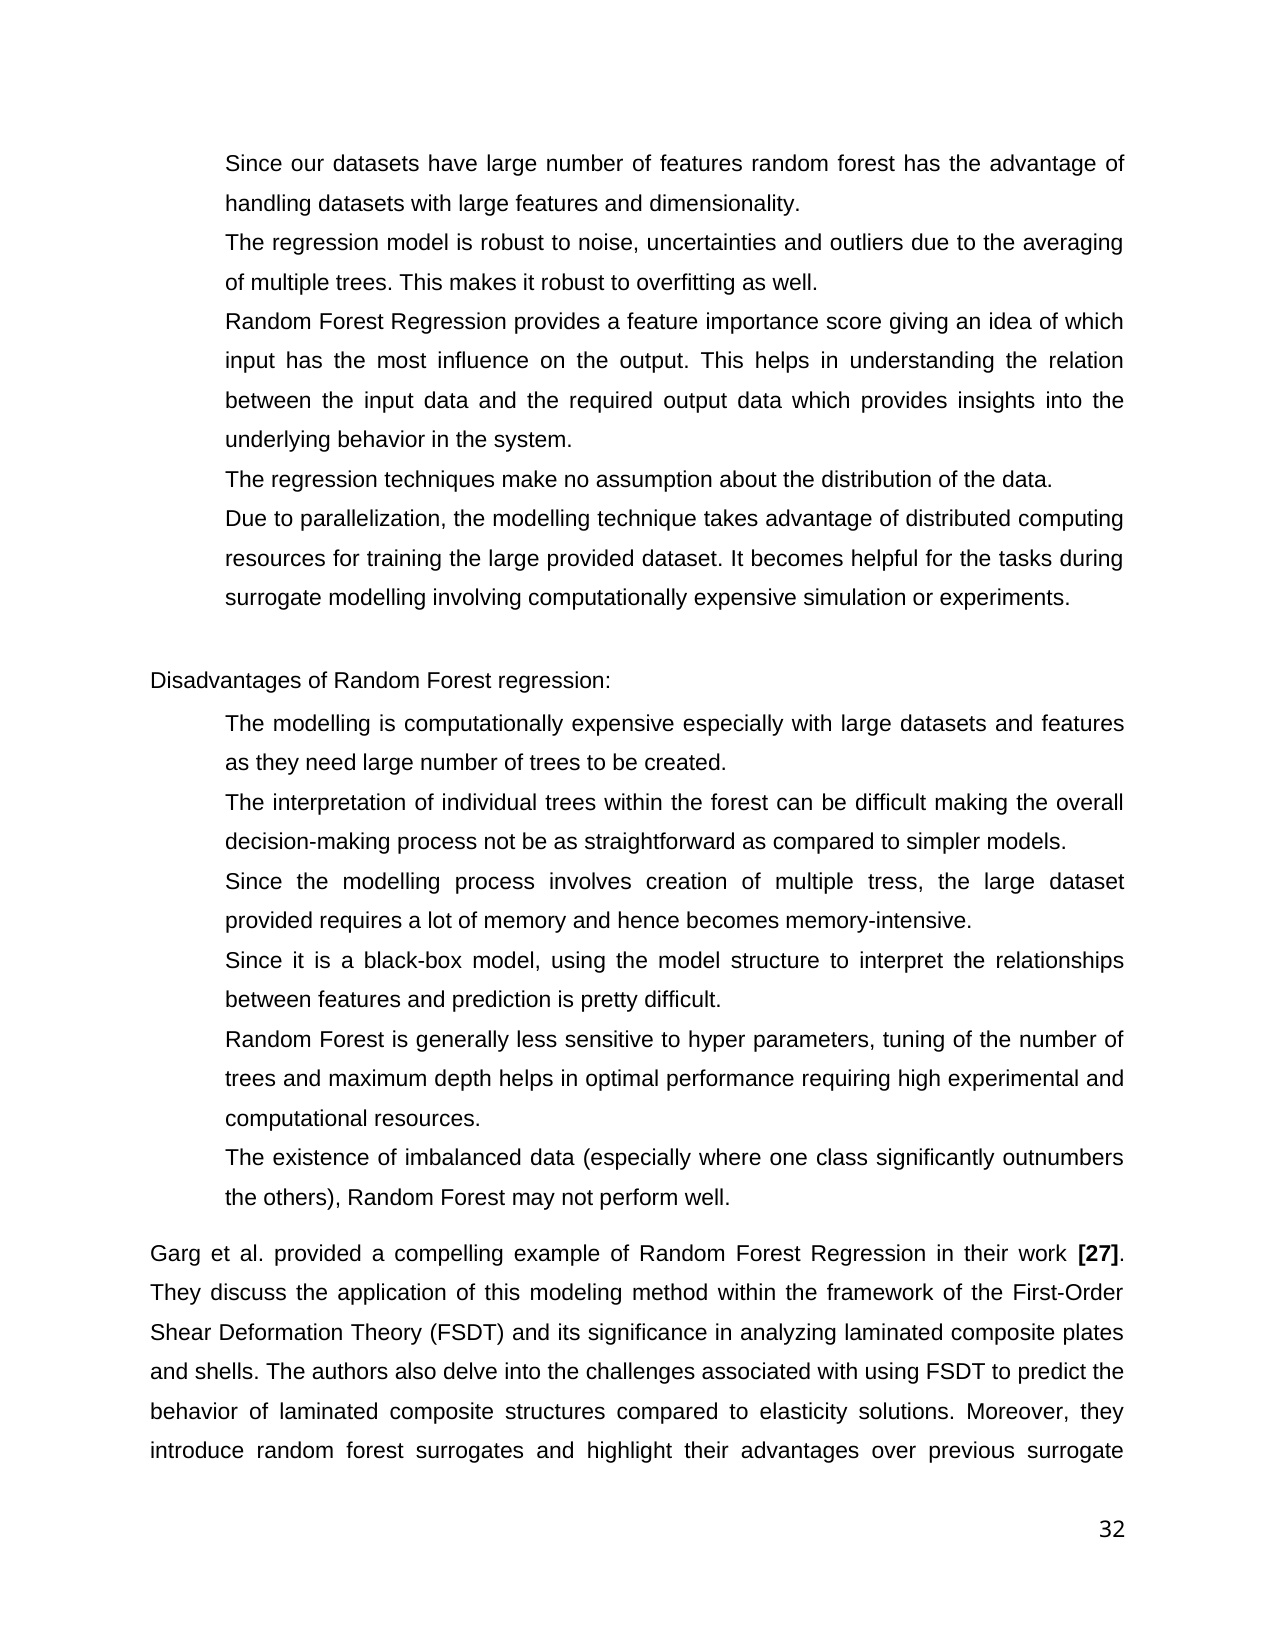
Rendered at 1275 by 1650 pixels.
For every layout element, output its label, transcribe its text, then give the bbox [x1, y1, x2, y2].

text Since it is a black-box model, using the model structure to interpret the relationships between features and prediction is pretty difficult. [225, 947, 1125, 1012]
text The existence of imbalanced data (especially where one class significantly outnumbers the others), Random Forest may not perform well. [225, 1144, 1125, 1210]
text Random Forest Regression provides a feature importance score giving an idea of which input has the most influence on the output. This helps in understanding the relation between the input data and the required output data which provides insights into the underlying behavior in the system. [225, 308, 1125, 453]
text Due to parallelization, the modelling technique takes advantage of distributed computing resources for training the large provided dataset. It becomes helpful for the tasks during surrogate modelling involving computationally expensive simulation or experiments. [225, 505, 1125, 611]
text Disadvantages of Random Forest regression: [150, 667, 1125, 693]
text The regression model is robust to noise, uncertainties and outliers due to the averaging of multiple trees. This makes it robust to overfitting as well. [225, 229, 1125, 295]
text Since our datasets have large number of features random forest has the advantage of handling datasets with large features and dimensionality. [225, 150, 1125, 216]
text The modelling is computationally expensive especially with large datasets and features as they need large number of trees to be created. [225, 710, 1125, 776]
text The interpretation of individual trees within the forest can be difficult making the overall decision-making process not be as straightforward as compared to simpler models. [225, 789, 1125, 854]
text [150, 1240, 1125, 1463]
text Since the modelling process involves creation of multiple tress, the large dataset provided requires a lot of memory and hence becomes memory-intensive. [225, 868, 1125, 933]
text Random Forest is generally less sensitive to hyper parameters, tuning of the number of trees and maximum depth helps in optimal performance requiring high experimental and computational resources. [225, 1026, 1125, 1131]
text The regression techniques make no assumption about the distribution of the data. [225, 466, 1125, 492]
